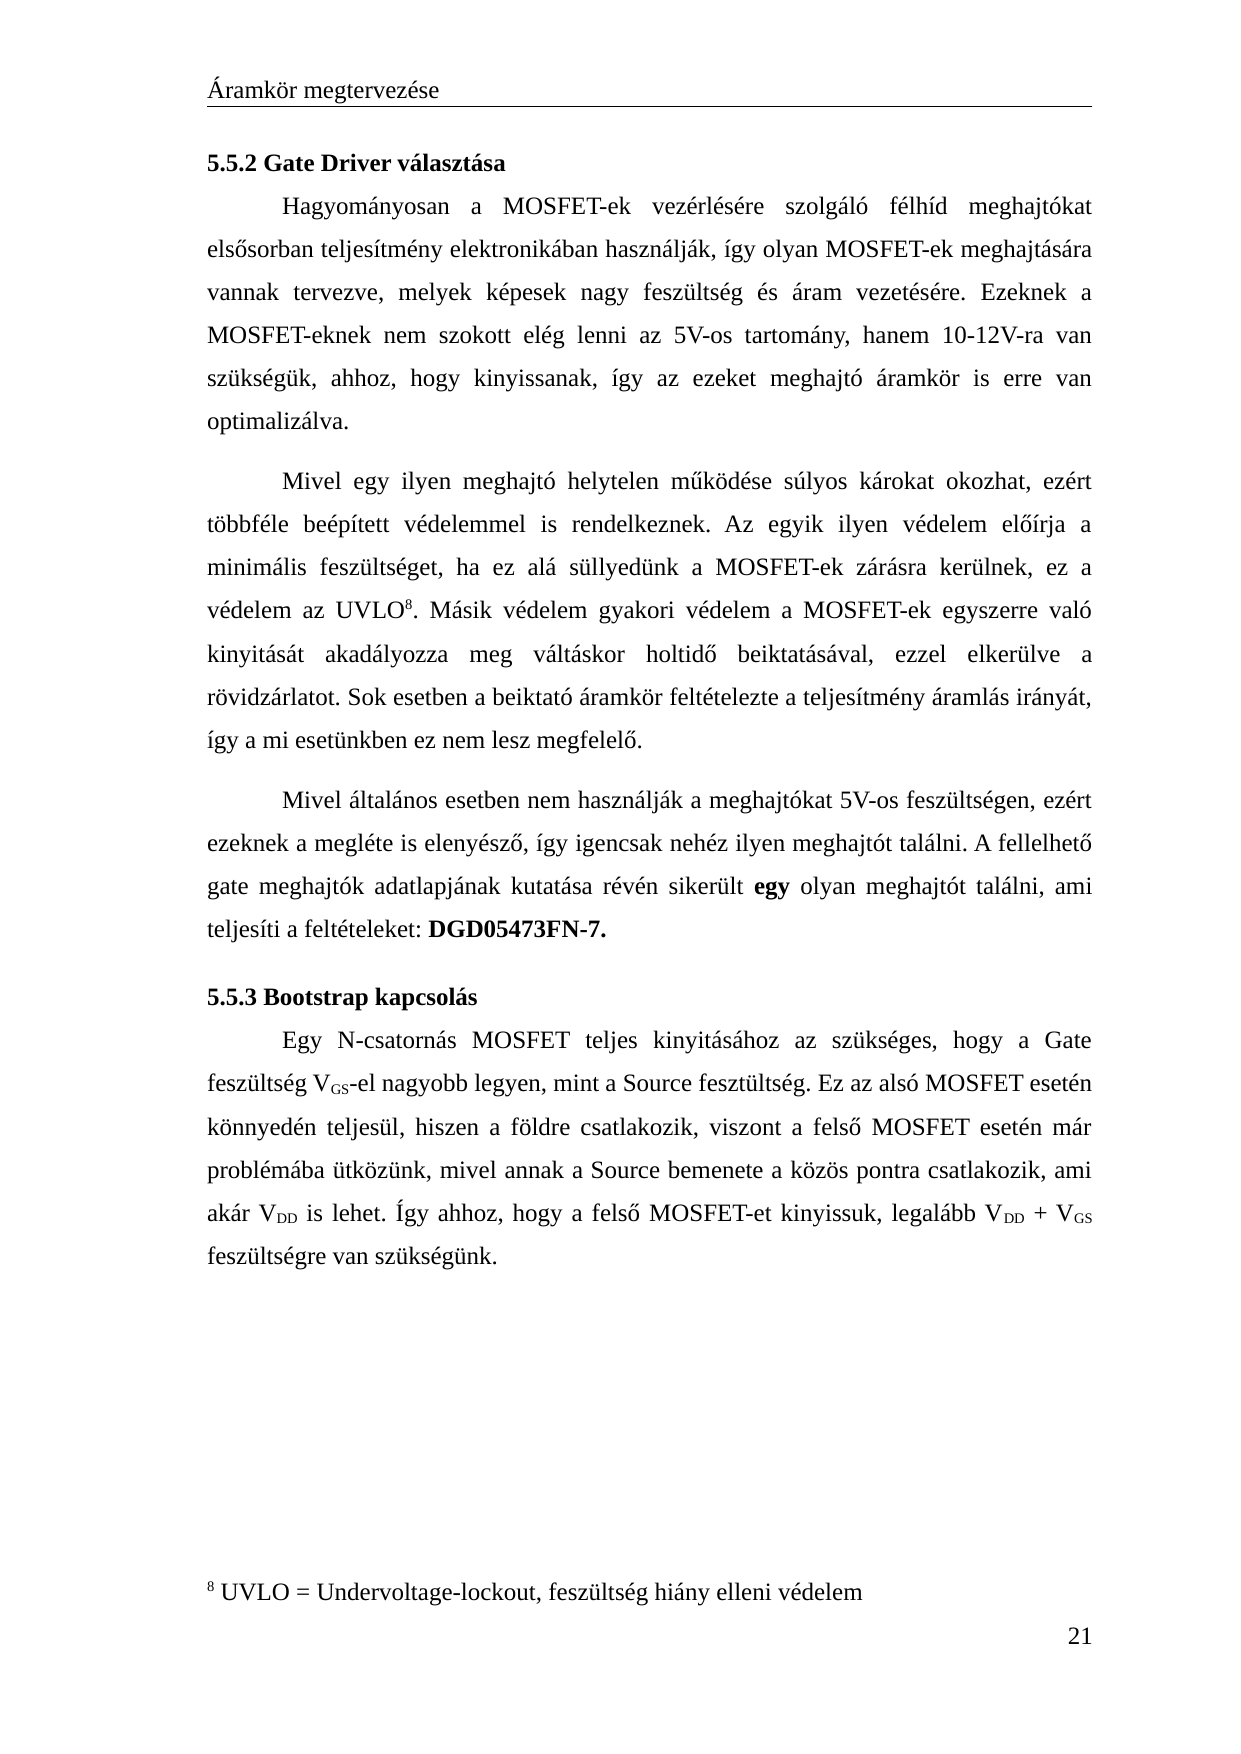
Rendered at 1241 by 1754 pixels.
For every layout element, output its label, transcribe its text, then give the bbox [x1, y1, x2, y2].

text Egy N-csatornás MOSFET teljes kinyitásához az szükséges, hogy a Gate feszültség VGS-el nagyobb legyen, mint a Source fesztültség. Ez az alsó MOSFET esetén könnyedén teljesül, hiszen a földre csatlakozik, viszont a felső MOSFET esetén már problémába ütközünk, mivel annak a Source bemenete a közös pontra csatlakozik, ami akár VDD is lehet. Így ahhoz, hogy a felső MOSFET-et kinyissuk, legalább VDD + VGS feszültségre van szükségünk. [207, 1025, 1092, 1270]
text Hagyományosan a MOSFET-ek vezérlésére szolgáló félhíd meghajtókat elsősorban teljesítmény elektronikában használják, így olyan MOSFET-ek meghajtására vannak tervezve, melyek képesek nagy feszültség és áram vezetésére. Ezeknek a MOSFET-eknek nem szokott elég lenni az 5V-os tartomány, hanem 10-12V-ra van szükségük, ahhoz, hogy kinyissanak, így az ezeket meghajtó áramkör is erre van optimalizálva. [207, 191, 1092, 435]
text Mivel egy ilyen meghajtó helytelen működése súlyos károkat okozhat, ezért többféle beépített védelemmel is rendelkeznek. Az egyik ilyen védelem előírja a minimális feszültséget, ha ez alá süllyedünk a MOSFET-ek zárásra kerülnek, ez a védelem az UVLO. Másik védelem gyakori védelem a MOSFET-ek egyszerre való kinyitását akadályozza meg váltáskor holtidő beiktatásával, ezzel elkerülve a rövidzárlatot. Sok esetben a beiktató áramkör feltételezte a teljesítmény áramlás irányát, így a mi esetünkben ez nem lesz megfelelő. [207, 466, 1092, 754]
subtitle Gate Driver választása [207, 148, 1092, 176]
subtitle Bootstrap kapcsolás [207, 982, 1092, 1011]
text Mivel általános esetben nem használják a meghajtókat 5V-os feszültségen, ezért ezeknek a megléte is elenyésző, így igencsak nehéz ilyen meghajtót találni. A fellelhető gate meghajtók adatlapjának kutatása révén sikerült egy olyan meghajtót találni, ami teljesíti a feltételeket: DGD05473FN-7. [207, 785, 1092, 943]
